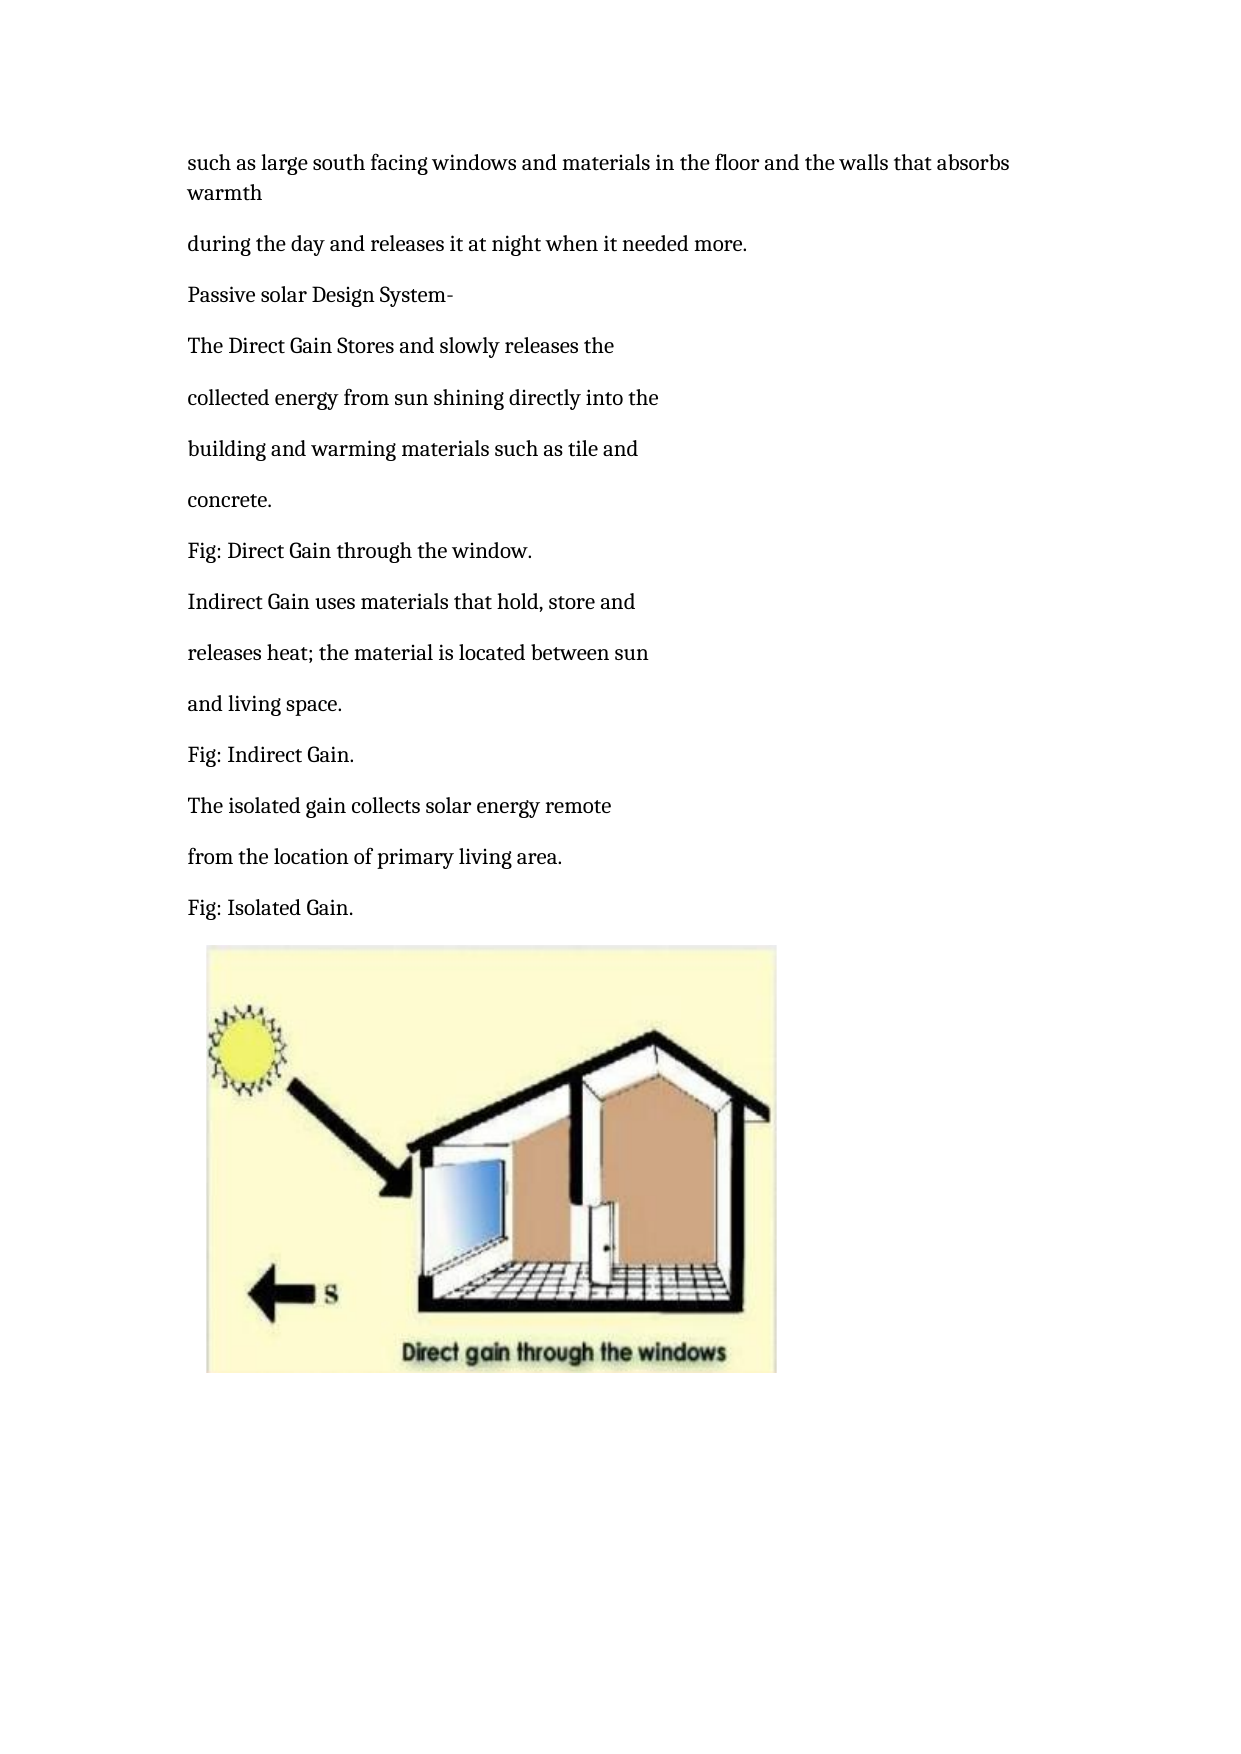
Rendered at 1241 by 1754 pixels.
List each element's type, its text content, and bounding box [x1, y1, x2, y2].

text from the location of primary living area. [187, 844, 1053, 870]
text Fig: Direct Gain through the window. [187, 537, 1053, 564]
text The Direct Gain Stores and slowly releases the [187, 333, 1053, 360]
text releases heat; the material is located between sun [187, 639, 1053, 666]
picture [206, 945, 777, 1373]
text Indirect Gain uses materials that hold, store and [187, 588, 1053, 615]
text such as large south facing windows and materials in the floor and the walls that absorbs warmth [187, 150, 1053, 207]
text The isolated gain collects solar energy remote [187, 793, 1053, 819]
text during the day and releases it at night when it needed more. [187, 231, 1053, 258]
text Passive solar Design System- [187, 282, 1053, 309]
text concrete. [187, 486, 1053, 513]
text building and warming materials such as tile and [187, 435, 1053, 462]
text collected energy from sun shining directly into the [187, 384, 1053, 411]
text Fig: Indirect Gain. [187, 742, 1053, 768]
text Fig: Isolated Gain. [187, 895, 1053, 921]
text and living space. [187, 691, 1053, 717]
